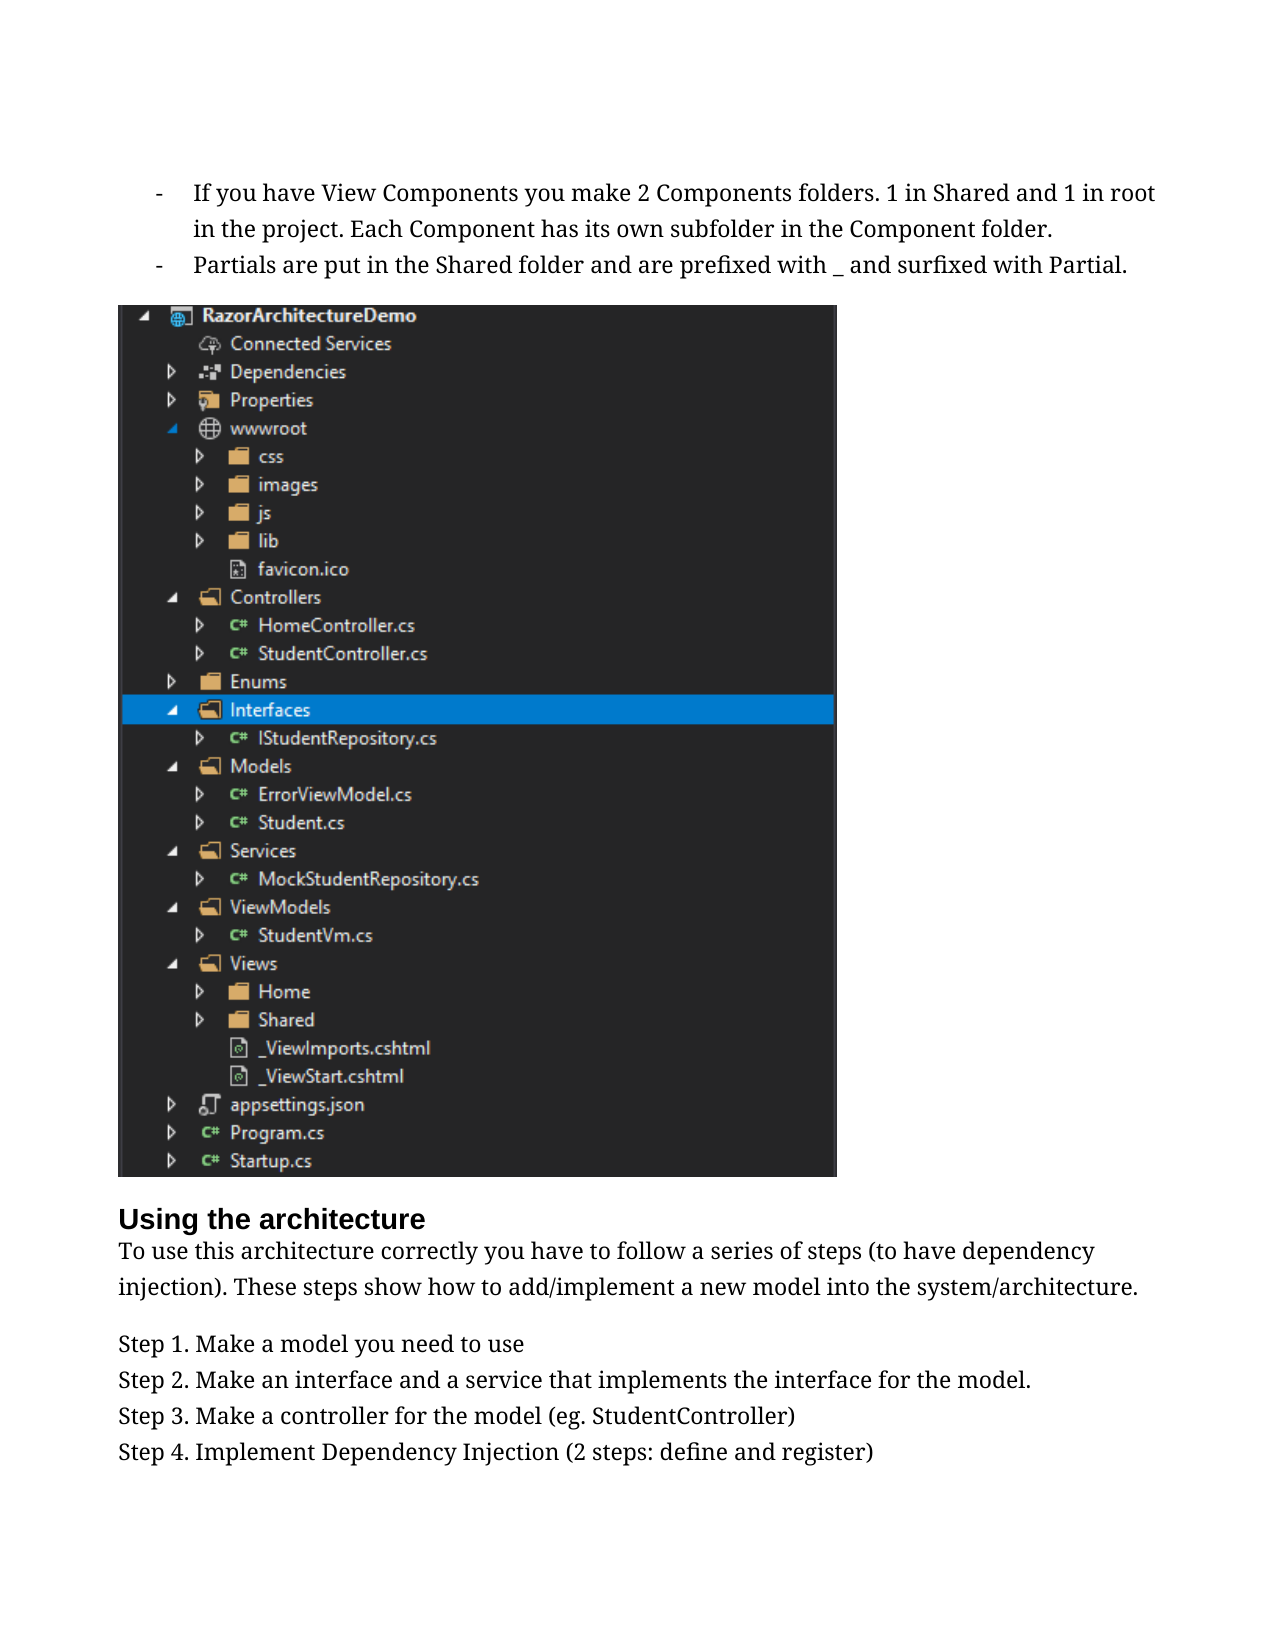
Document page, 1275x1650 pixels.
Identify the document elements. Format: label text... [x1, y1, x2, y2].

picture [118, 305, 837, 1177]
list Partials are put in the Shared folder and are prefixed with _ and surfixed with Partial. [156, 249, 1157, 280]
list If you have View Components you make 2 Components folders. 1 in Shared and 1 in root in the project. Each Component has its own subfolder in the Component folder. [156, 177, 1157, 244]
subtitle Using the architecture [118, 1202, 1157, 1235]
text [118, 1328, 1157, 1467]
text To use this architecture correctly you have to follow a series of steps (to have dependency injection). These steps show how to add/implement a new model into the system/architecture. [118, 1235, 1157, 1302]
